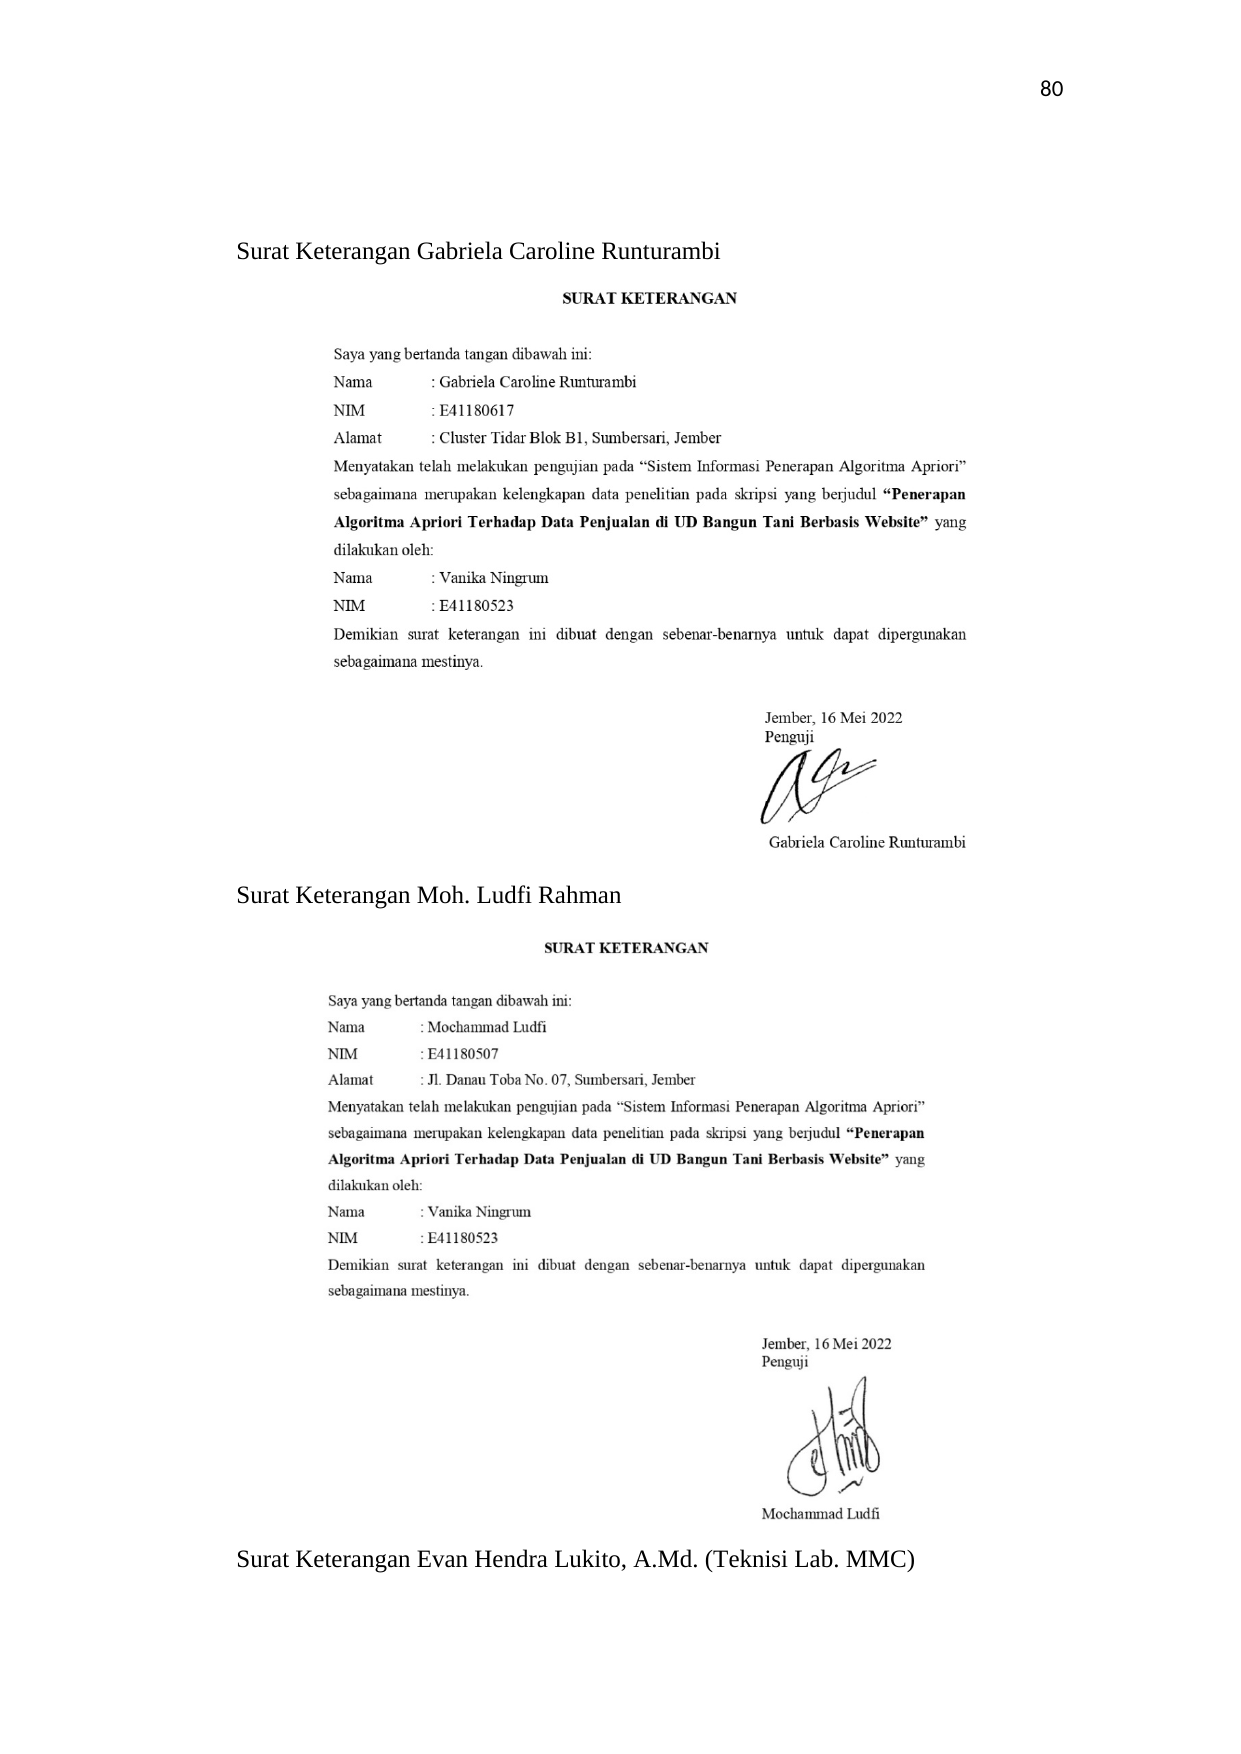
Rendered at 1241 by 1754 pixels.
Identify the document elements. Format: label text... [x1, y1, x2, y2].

picture [236, 279, 1063, 866]
text Surat Keterangan Gabriela Caroline Runturambi [236, 236, 1063, 265]
picture [236, 922, 1016, 1531]
text Surat Keterangan Moh. Ludfi Rahman [236, 880, 1063, 908]
text Surat Keterangan Evan Hendra Lukito, A.Md. (Teknisi Lab. MMC) [236, 1544, 1063, 1573]
